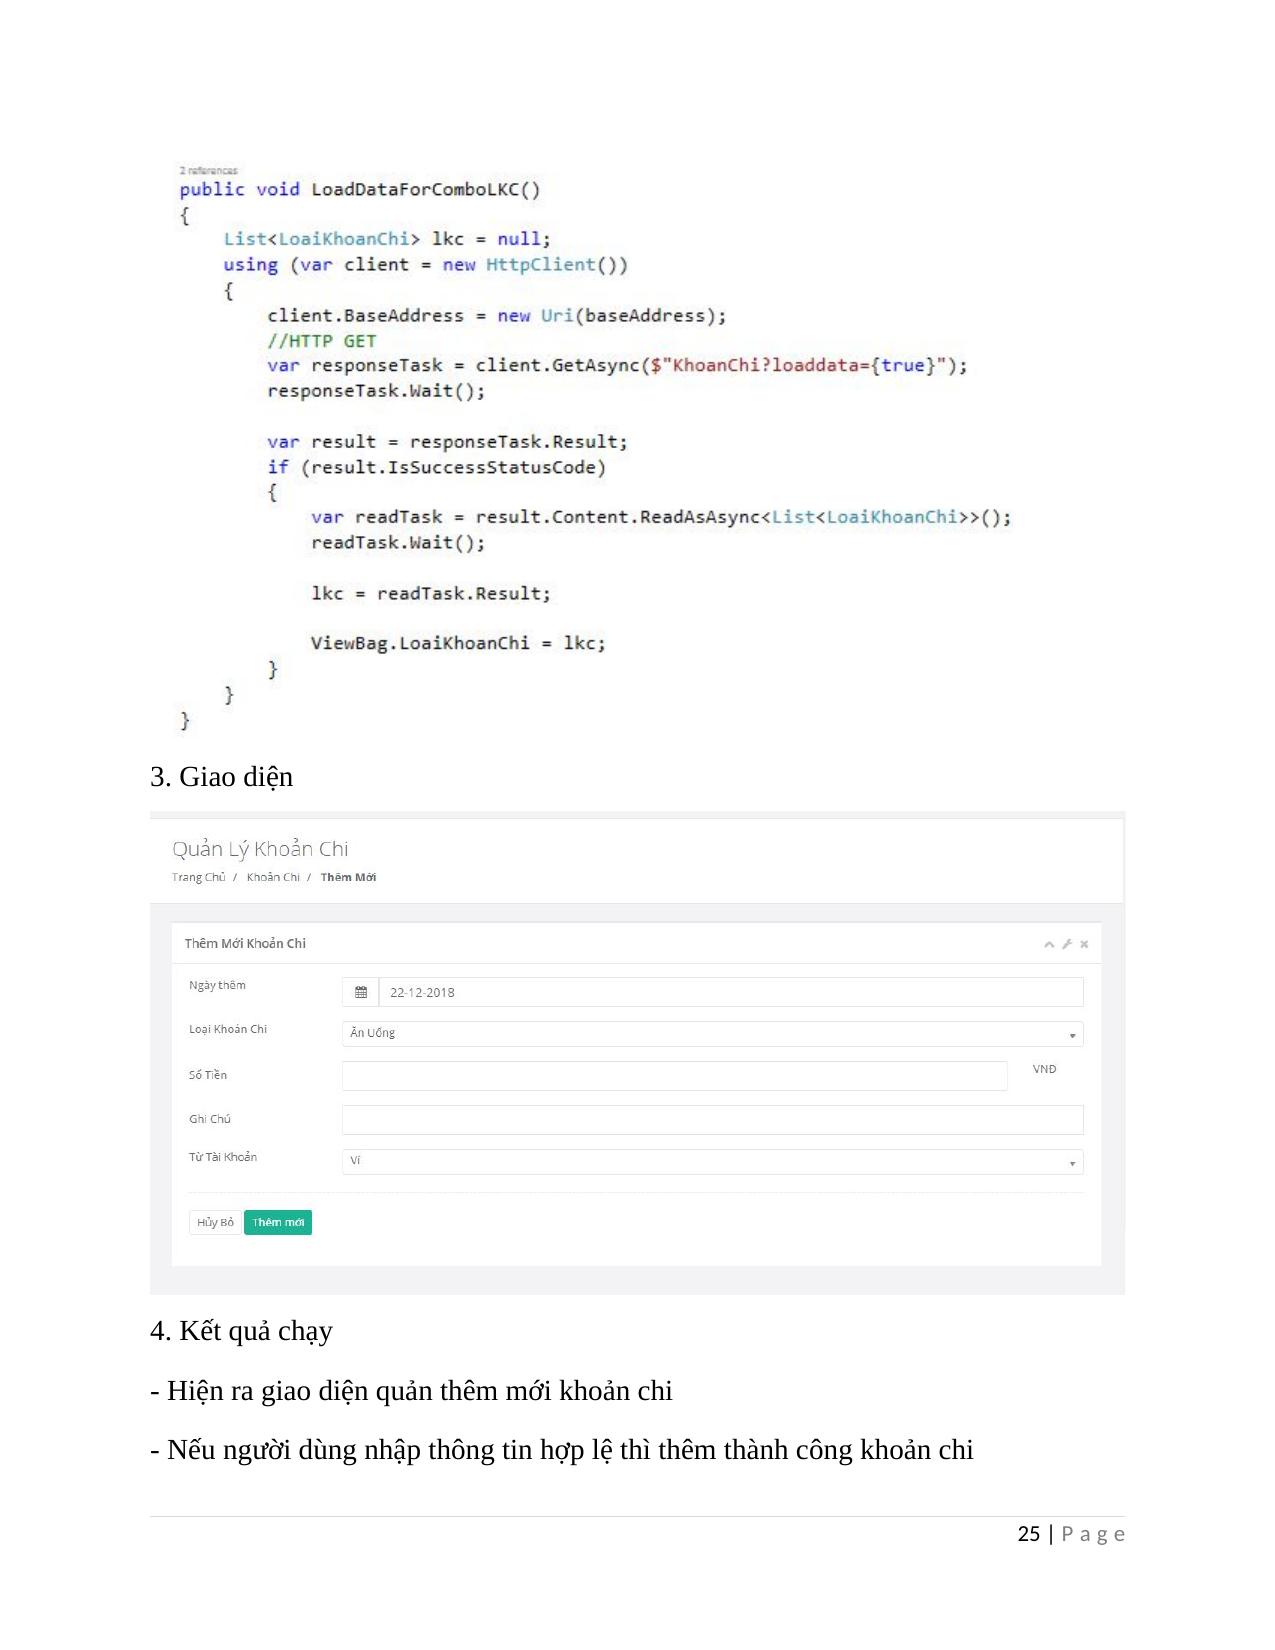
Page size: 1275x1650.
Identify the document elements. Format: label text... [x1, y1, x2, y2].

text 3. Giao diện [150, 759, 1125, 792]
text - Hiện ra giao diện quản thêm mới khoản chi [150, 1373, 1125, 1406]
picture [150, 811, 1125, 1295]
text - Nếu người dùng nhập thông tin hợp lệ thì thêm thành công khoản chi [150, 1432, 1125, 1466]
text 4. Kết quả chạy [150, 1313, 1125, 1347]
picture [150, 150, 1125, 741]
